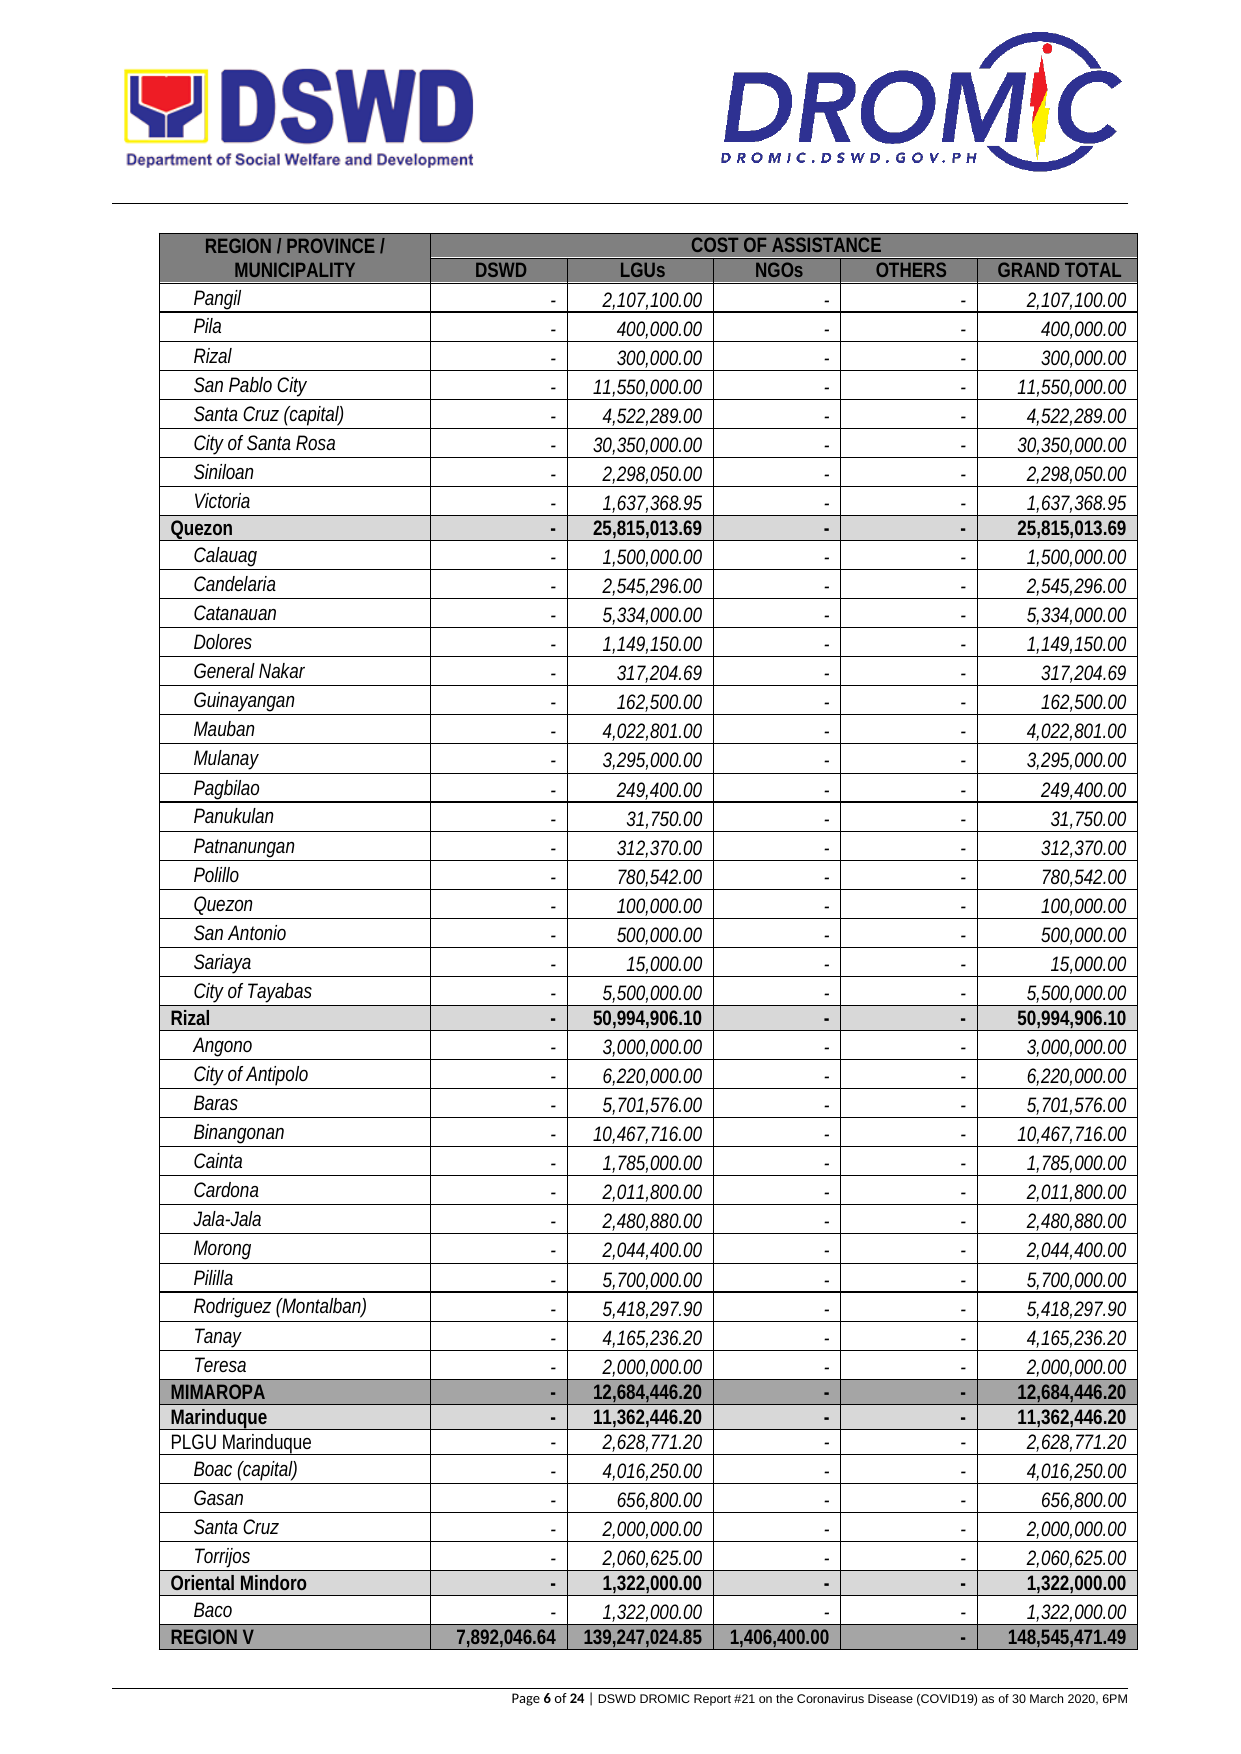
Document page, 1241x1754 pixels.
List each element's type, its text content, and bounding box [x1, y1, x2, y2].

table_cell - [714, 1571, 840, 1595]
table_cell - [714, 715, 840, 743]
table_cell [160, 1596, 182, 1624]
table_cell Quezon [182, 890, 430, 918]
table_cell - [431, 1060, 567, 1088]
table_cell - [841, 1147, 977, 1175]
table_cell Pililla [182, 1264, 430, 1291]
table_cell Oriental Mindoro [160, 1571, 430, 1595]
table_cell [160, 400, 182, 428]
table_cell 5,334,000.00 [568, 599, 713, 627]
table_cell 31,750.00 [978, 803, 1137, 831]
table_cell 2,060,625.00 [978, 1542, 1137, 1570]
table_cell - [714, 284, 840, 311]
table_cell - [431, 1264, 567, 1291]
table_cell Quezon [160, 516, 430, 540]
table_cell Baco [182, 1596, 430, 1624]
table_cell 1,322,000.00 [978, 1596, 1137, 1624]
table_cell 148,545,471.49 [978, 1625, 1137, 1649]
table_cell Teresa [182, 1351, 430, 1379]
table_cell - [714, 1205, 840, 1233]
table_cell - [714, 686, 840, 714]
table_cell - [714, 570, 840, 598]
table_cell - [431, 313, 567, 341]
table_cell 5,418,297.90 [568, 1293, 713, 1321]
table_cell 6,220,000.00 [568, 1060, 713, 1088]
table_cell [160, 1484, 182, 1512]
table_cell - [841, 1542, 977, 1570]
table_header COST OF ASSISTANCE [431, 234, 1137, 257]
table_cell 400,000.00 [978, 313, 1137, 341]
table_cell 4,165,236.20 [978, 1322, 1137, 1349]
table_cell - [431, 516, 567, 540]
table_cell - [841, 1625, 977, 1649]
table_cell - [714, 861, 840, 889]
table_cell [160, 371, 182, 399]
table_cell Morong [182, 1234, 430, 1262]
table_cell - [714, 1089, 840, 1117]
table_cell - [431, 1596, 567, 1624]
table_cell - [431, 1234, 567, 1262]
table_cell - [714, 1596, 840, 1624]
table_cell - [714, 342, 840, 369]
table_cell - [841, 1513, 977, 1541]
table_cell - [714, 628, 840, 656]
table_cell 656,800.00 [978, 1484, 1137, 1512]
table_cell - [714, 1147, 840, 1175]
table_cell - [841, 1455, 977, 1483]
table_cell [160, 948, 182, 976]
table_cell 500,000.00 [978, 919, 1137, 947]
table_cell - [431, 686, 567, 714]
table_cell - [431, 1089, 567, 1117]
table_cell 100,000.00 [978, 890, 1137, 918]
table_cell - [714, 948, 840, 976]
table_cell 25,815,013.69 [978, 516, 1137, 540]
table_cell - [841, 342, 977, 369]
table_cell [160, 599, 182, 627]
table_cell [160, 890, 182, 918]
table_cell Tanay [182, 1322, 430, 1349]
table_cell Pangil [182, 284, 430, 311]
table_cell - [841, 429, 977, 457]
table_cell [160, 1205, 182, 1233]
table_cell - [841, 686, 977, 714]
table_cell - [431, 1293, 567, 1321]
table_cell Calauag [182, 541, 430, 569]
table_cell - [714, 890, 840, 918]
table_cell - [714, 541, 840, 569]
table_cell [160, 919, 182, 947]
table_cell 5,334,000.00 [978, 599, 1137, 627]
table_cell - [714, 1031, 840, 1059]
table_cell - [431, 1542, 567, 1570]
table_cell Santa Cruz (capital) [182, 400, 430, 428]
table_cell [160, 541, 182, 569]
table_cell Mauban [182, 715, 430, 743]
table_cell [160, 686, 182, 714]
table_cell 2,000,000.00 [568, 1351, 713, 1379]
table_cell - [431, 371, 567, 399]
table_cell 656,800.00 [568, 1484, 713, 1512]
table_cell - [431, 1430, 567, 1454]
table_cell 1,785,000.00 [978, 1147, 1137, 1175]
table_cell [160, 1455, 182, 1483]
table_cell 249,400.00 [978, 774, 1137, 801]
table_cell 2,480,880.00 [568, 1205, 713, 1233]
table_cell [160, 429, 182, 457]
table_cell Catanauan [182, 599, 430, 627]
table_cell Jala-Jala [182, 1205, 430, 1233]
table_cell Polillo [182, 861, 430, 889]
table_cell 31,750.00 [568, 803, 713, 831]
table_cell - [841, 541, 977, 569]
table_cell 30,350,000.00 [978, 429, 1137, 457]
table_cell - [431, 919, 567, 947]
table_cell 11,362,446.20 [978, 1405, 1137, 1429]
table_cell - [841, 890, 977, 918]
table_cell - [431, 1571, 567, 1595]
table_cell 2,545,296.00 [978, 570, 1137, 598]
table_cell - [841, 313, 977, 341]
table_cell [160, 1322, 182, 1349]
picture [112, 65, 487, 173]
table_cell - [714, 1405, 840, 1429]
table_cell - [714, 1006, 840, 1030]
table_cell [160, 1293, 182, 1321]
table_cell 5,700,000.00 [978, 1264, 1137, 1291]
table_cell - [431, 541, 567, 569]
table_cell - [431, 599, 567, 627]
table_cell - [431, 861, 567, 889]
table_cell MIMAROPA [160, 1380, 430, 1404]
table_cell - [431, 1405, 567, 1429]
table_cell [160, 628, 182, 656]
table_cell Pila [182, 313, 430, 341]
table_cell 5,700,000.00 [568, 1264, 713, 1291]
table_cell [160, 487, 182, 515]
table_cell - [841, 1089, 977, 1117]
table_cell - [841, 803, 977, 831]
table_cell Panukulan [182, 803, 430, 831]
table_cell 1,500,000.00 [568, 541, 713, 569]
table_cell - [714, 1234, 840, 1262]
table_cell 25,815,013.69 [568, 516, 713, 540]
table_cell 3,000,000.00 [978, 1031, 1137, 1059]
table_cell 12,684,446.20 [568, 1380, 713, 1404]
table_cell 10,467,716.00 [568, 1118, 713, 1146]
table_cell - [841, 977, 977, 1005]
table_cell 139,247,024.85 [568, 1625, 713, 1649]
table_cell 4,016,250.00 [568, 1455, 713, 1483]
table_cell 3,295,000.00 [978, 744, 1137, 772]
table_cell Guinayangan [182, 686, 430, 714]
table_cell - [841, 715, 977, 743]
table_cell 11,550,000.00 [978, 371, 1137, 399]
table_cell 11,550,000.00 [568, 371, 713, 399]
table_cell - [841, 861, 977, 889]
table_header REGION / PROVINCE / MUNICIPALITY [160, 234, 430, 282]
table_cell [160, 861, 182, 889]
table_cell - [431, 948, 567, 976]
table_cell [160, 1031, 182, 1059]
table_cell - [714, 1118, 840, 1146]
table_cell - [431, 1351, 567, 1379]
table_cell - [714, 1484, 840, 1512]
table_cell [160, 832, 182, 859]
table_cell 1,149,150.00 [568, 628, 713, 656]
table_cell PLGU Marinduque [160, 1430, 430, 1454]
table_cell - [431, 832, 567, 859]
table_cell - [714, 657, 840, 685]
table_cell - [841, 1006, 977, 1030]
table_cell 2,011,800.00 [978, 1176, 1137, 1204]
table_cell DSWD [431, 259, 567, 282]
table_cell Marinduque [160, 1405, 430, 1429]
table_cell - [841, 1405, 977, 1429]
table_cell 15,000.00 [568, 948, 713, 976]
table_cell 2,000,000.00 [978, 1513, 1137, 1541]
picture [676, 31, 1162, 172]
table_cell 4,522,289.00 [568, 400, 713, 428]
table_cell - [431, 803, 567, 831]
table_cell 1,500,000.00 [978, 541, 1137, 569]
table_cell 2,107,100.00 [568, 284, 713, 311]
table_cell - [714, 803, 840, 831]
table_cell - [841, 1060, 977, 1088]
table_cell Cainta [182, 1147, 430, 1175]
table_cell 1,322,000.00 [568, 1596, 713, 1624]
table_cell 4,022,801.00 [568, 715, 713, 743]
table_cell 50,994,906.10 [978, 1006, 1137, 1030]
table_cell - [431, 1205, 567, 1233]
table_cell [160, 342, 182, 369]
table_cell - [841, 832, 977, 859]
table_cell - [841, 1176, 977, 1204]
table_cell City of Santa Rosa [182, 429, 430, 457]
table_cell Patnanungan [182, 832, 430, 859]
table_cell 50,994,906.10 [568, 1006, 713, 1030]
table_cell [160, 1351, 182, 1379]
table_cell - [714, 516, 840, 540]
table_cell - [431, 744, 567, 772]
table_cell - [841, 284, 977, 311]
table_cell - [841, 1234, 977, 1262]
table_cell 500,000.00 [568, 919, 713, 947]
table_cell - [841, 1031, 977, 1059]
table_cell 2,000,000.00 [978, 1351, 1137, 1379]
table_cell REGION V [160, 1625, 430, 1649]
table_cell - [431, 400, 567, 428]
table_cell - [431, 628, 567, 656]
table_cell - [431, 977, 567, 1005]
table_cell 300,000.00 [568, 342, 713, 369]
table_cell LGUs [568, 259, 713, 282]
table_cell [160, 1118, 182, 1146]
table_cell 2,545,296.00 [568, 570, 713, 598]
table_cell Binangonan [182, 1118, 430, 1146]
table_cell - [841, 1484, 977, 1512]
table_cell 1,149,150.00 [978, 628, 1137, 656]
table_cell Mulanay [182, 744, 430, 772]
table_cell Victoria [182, 487, 430, 515]
table_cell - [431, 1006, 567, 1030]
table_cell - [841, 371, 977, 399]
table_cell - [431, 890, 567, 918]
table_cell Cardona [182, 1176, 430, 1204]
table_cell [160, 1542, 182, 1570]
table_cell Angono [182, 1031, 430, 1059]
table_cell Rizal [182, 342, 430, 369]
table_cell - [714, 744, 840, 772]
table_cell - [714, 774, 840, 801]
table_cell - [841, 1118, 977, 1146]
table_cell - [841, 1596, 977, 1624]
table_cell Gasan [182, 1484, 430, 1512]
table_cell General Nakar [182, 657, 430, 685]
table_cell - [841, 516, 977, 540]
table_cell - [841, 1380, 977, 1404]
table_cell - [714, 919, 840, 947]
table_cell 312,370.00 [978, 832, 1137, 859]
table_cell - [714, 977, 840, 1005]
table_cell [160, 570, 182, 598]
table_cell 1,406,400.00 [714, 1625, 840, 1649]
table_cell Rizal [160, 1006, 430, 1030]
table_cell - [841, 570, 977, 598]
table_cell San Antonio [182, 919, 430, 947]
table_cell - [431, 570, 567, 598]
table_cell [160, 657, 182, 685]
table_cell NGOs [714, 259, 840, 282]
table_cell - [714, 1380, 840, 1404]
table_cell - [431, 1031, 567, 1059]
table_cell [160, 1089, 182, 1117]
table_cell - [431, 715, 567, 743]
table_cell - [431, 1118, 567, 1146]
table_cell [160, 1176, 182, 1204]
table_cell - [714, 1060, 840, 1088]
table_cell 312,370.00 [568, 832, 713, 859]
table_cell - [431, 1455, 567, 1483]
table_cell - [431, 458, 567, 486]
table_cell [160, 977, 182, 1005]
table_cell 7,892,046.64 [431, 1625, 567, 1649]
table_cell - [431, 487, 567, 515]
table_cell 6,220,000.00 [978, 1060, 1137, 1088]
table_cell 317,204.69 [978, 657, 1137, 685]
table_cell 3,000,000.00 [568, 1031, 713, 1059]
table_cell [160, 774, 182, 801]
table_cell San Pablo City [182, 371, 430, 399]
table_cell 10,467,716.00 [978, 1118, 1137, 1146]
table_cell OTHERS [841, 259, 977, 282]
table_cell 2,011,800.00 [568, 1176, 713, 1204]
table_cell 5,500,000.00 [978, 977, 1137, 1005]
table_cell - [714, 1176, 840, 1204]
table_cell - [714, 1293, 840, 1321]
table_cell 1,322,000.00 [978, 1571, 1137, 1595]
table_cell - [714, 400, 840, 428]
table_cell - [714, 832, 840, 859]
table_cell - [431, 342, 567, 369]
table_cell 30,350,000.00 [568, 429, 713, 457]
table_cell - [431, 1513, 567, 1541]
table_cell [160, 313, 182, 341]
table_cell - [431, 1176, 567, 1204]
table_cell - [841, 400, 977, 428]
table_cell - [714, 371, 840, 399]
table_cell [160, 284, 182, 311]
table_cell 5,418,297.90 [978, 1293, 1137, 1321]
table_cell 2,628,771.20 [978, 1430, 1137, 1454]
table_cell 4,165,236.20 [568, 1322, 713, 1349]
table_cell - [714, 599, 840, 627]
table_cell Torrijos [182, 1542, 430, 1570]
table_cell 1,785,000.00 [568, 1147, 713, 1175]
table_cell Pagbilao [182, 774, 430, 801]
table_cell 780,542.00 [978, 861, 1137, 889]
table_cell - [431, 657, 567, 685]
table_cell - [431, 774, 567, 801]
table_cell - [714, 1322, 840, 1349]
table_cell [160, 744, 182, 772]
table_cell [160, 1513, 182, 1541]
table_cell - [431, 284, 567, 311]
table_cell - [431, 1147, 567, 1175]
table_cell - [714, 1351, 840, 1379]
table_cell [160, 1147, 182, 1175]
table_cell City of Tayabas [182, 977, 430, 1005]
table_cell [160, 1060, 182, 1088]
table_cell [160, 1234, 182, 1262]
table_cell Boac (capital) [182, 1455, 430, 1483]
table_cell 12,684,446.20 [978, 1380, 1137, 1404]
table_cell - [714, 1455, 840, 1483]
table_cell - [841, 628, 977, 656]
table_cell 1,637,368.95 [568, 487, 713, 515]
table_cell 2,628,771.20 [568, 1430, 713, 1454]
table_cell 162,500.00 [978, 686, 1137, 714]
table_cell 2,107,100.00 [978, 284, 1137, 311]
table_cell 1,637,368.95 [978, 487, 1137, 515]
table_cell - [431, 429, 567, 457]
table_cell GRAND TOTAL [978, 259, 1137, 282]
table_cell - [841, 1571, 977, 1595]
table_cell [160, 1264, 182, 1291]
table_cell 3,295,000.00 [568, 744, 713, 772]
table_cell - [714, 1264, 840, 1291]
table_cell 15,000.00 [978, 948, 1137, 976]
table_cell - [841, 458, 977, 486]
table_cell - [431, 1380, 567, 1404]
table_cell - [841, 487, 977, 515]
table_cell Candelaria [182, 570, 430, 598]
table_cell 5,500,000.00 [568, 977, 713, 1005]
table_cell 2,000,000.00 [568, 1513, 713, 1541]
table_cell - [714, 487, 840, 515]
table_cell 100,000.00 [568, 890, 713, 918]
table_cell - [841, 948, 977, 976]
table_cell 300,000.00 [978, 342, 1137, 369]
table_cell 2,060,625.00 [568, 1542, 713, 1570]
table_cell - [841, 1322, 977, 1349]
table_cell 1,322,000.00 [568, 1571, 713, 1595]
table_cell 780,542.00 [568, 861, 713, 889]
table_cell - [431, 1484, 567, 1512]
table_cell - [841, 1205, 977, 1233]
table_cell - [841, 1430, 977, 1454]
table_cell 2,480,880.00 [978, 1205, 1137, 1233]
table_cell - [714, 313, 840, 341]
table_cell [160, 458, 182, 486]
table_cell - [841, 919, 977, 947]
table_cell 4,522,289.00 [978, 400, 1137, 428]
table_cell 2,298,050.00 [568, 458, 713, 486]
table_cell 2,298,050.00 [978, 458, 1137, 486]
table_cell - [841, 657, 977, 685]
table_cell Siniloan [182, 458, 430, 486]
table_cell 4,022,801.00 [978, 715, 1137, 743]
table_cell 162,500.00 [568, 686, 713, 714]
table_cell 317,204.69 [568, 657, 713, 685]
table_cell - [431, 1322, 567, 1349]
table_cell [160, 803, 182, 831]
table_cell - [714, 1542, 840, 1570]
table_cell 400,000.00 [568, 313, 713, 341]
table_cell - [841, 599, 977, 627]
table_cell Rodriguez (Montalban) [182, 1293, 430, 1321]
table_cell 11,362,446.20 [568, 1405, 713, 1429]
table_cell 249,400.00 [568, 774, 713, 801]
table_cell 5,701,576.00 [568, 1089, 713, 1117]
table_cell - [841, 1264, 977, 1291]
table_cell - [714, 1430, 840, 1454]
table_cell 5,701,576.00 [978, 1089, 1137, 1117]
table_cell Baras [182, 1089, 430, 1117]
table_cell - [841, 774, 977, 801]
table_cell - [714, 1513, 840, 1541]
table_cell Dolores [182, 628, 430, 656]
table_cell Santa Cruz [182, 1513, 430, 1541]
table_cell - [841, 744, 977, 772]
table_cell - [714, 429, 840, 457]
table_cell City of Antipolo [182, 1060, 430, 1088]
table_cell - [714, 458, 840, 486]
table_cell [160, 715, 182, 743]
table_cell - [841, 1351, 977, 1379]
table_cell 2,044,400.00 [568, 1234, 713, 1262]
table_cell - [841, 1293, 977, 1321]
table_cell Sariaya [182, 948, 430, 976]
table_cell 2,044,400.00 [978, 1234, 1137, 1262]
table_cell 4,016,250.00 [978, 1455, 1137, 1483]
